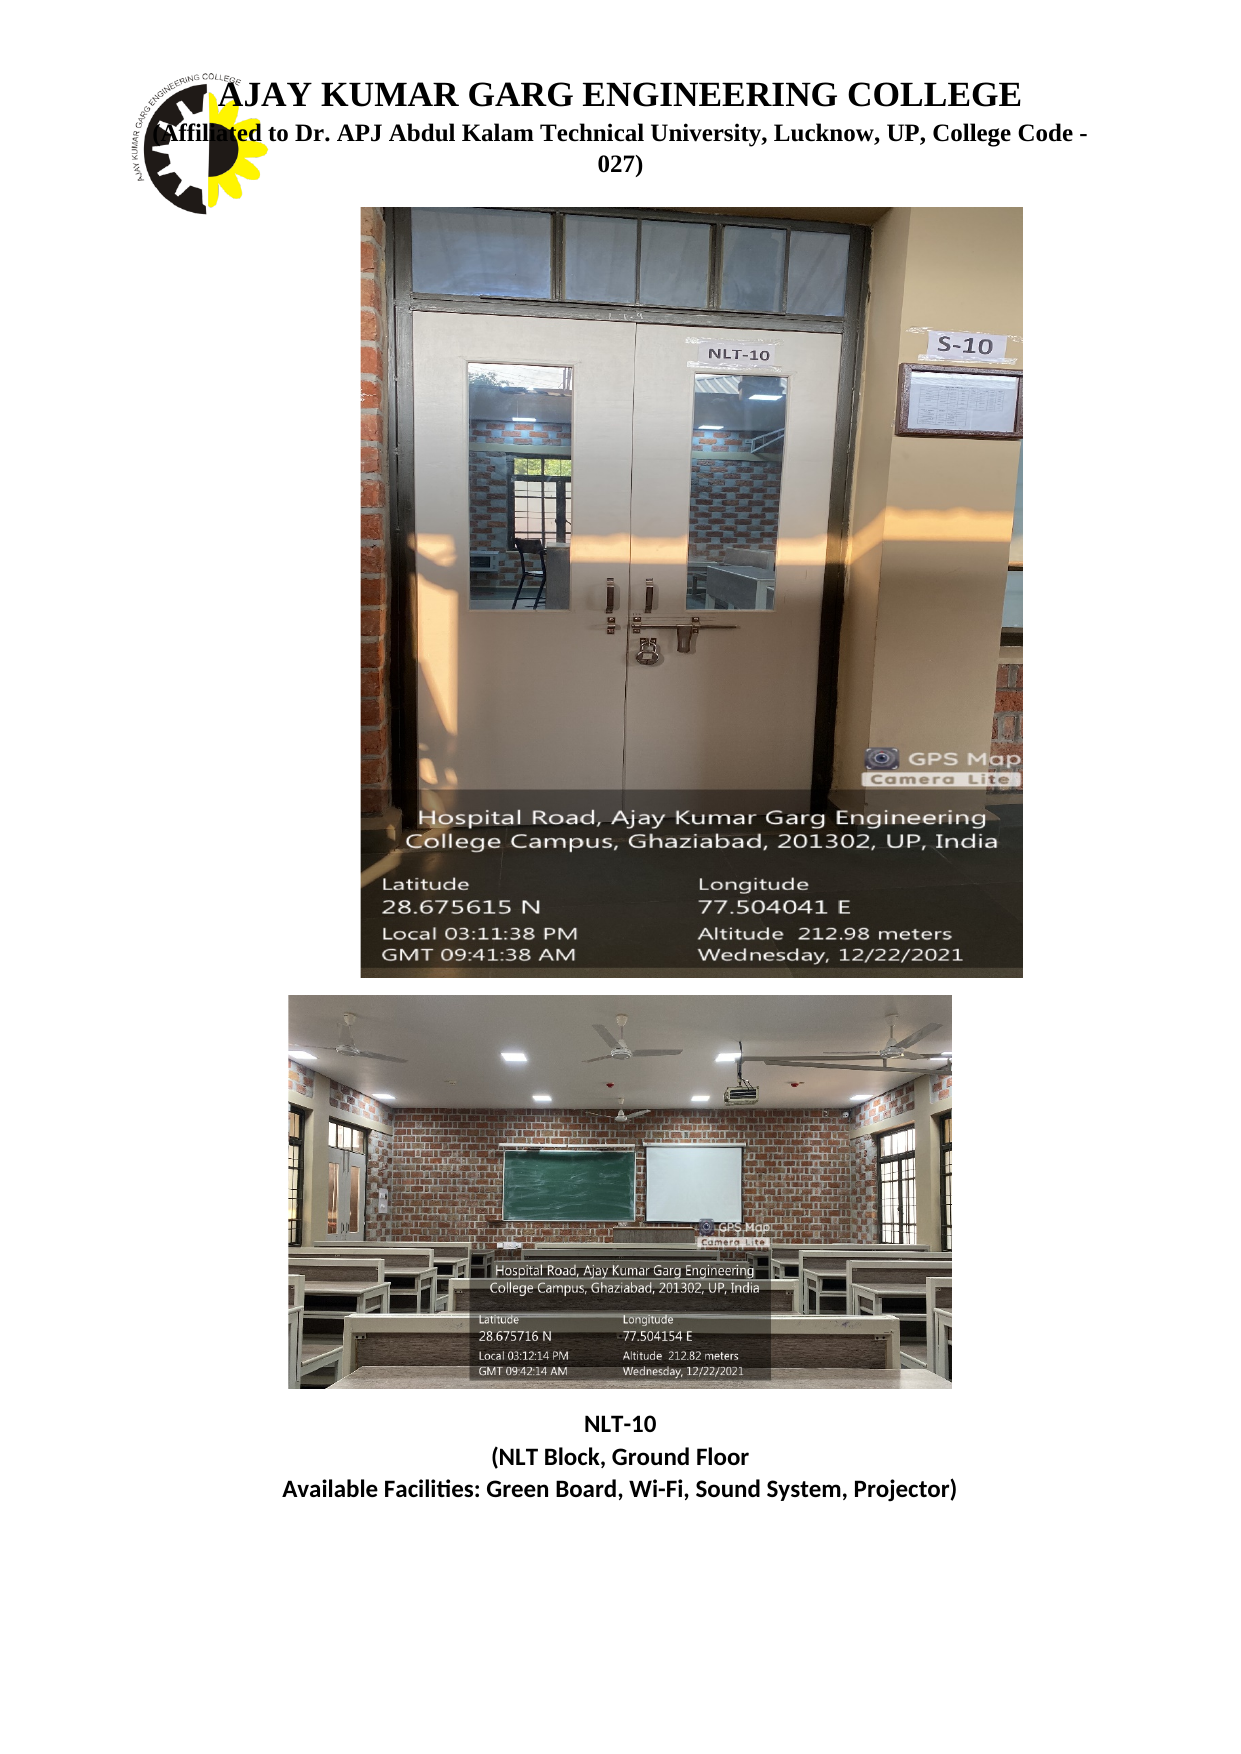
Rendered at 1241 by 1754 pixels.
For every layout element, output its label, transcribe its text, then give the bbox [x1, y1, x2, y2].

picture [131, 73, 275, 216]
picture [288, 995, 952, 1389]
picture [269, 87, 275, 96]
text (NLT Block, Ground Floor [150, 1441, 1090, 1471]
picture [360, 207, 1023, 978]
text NLT-10 [150, 1408, 1090, 1438]
text Available Facilities: Green Board, Wi-Fi, Sound System, Projector) [150, 1473, 1090, 1504]
